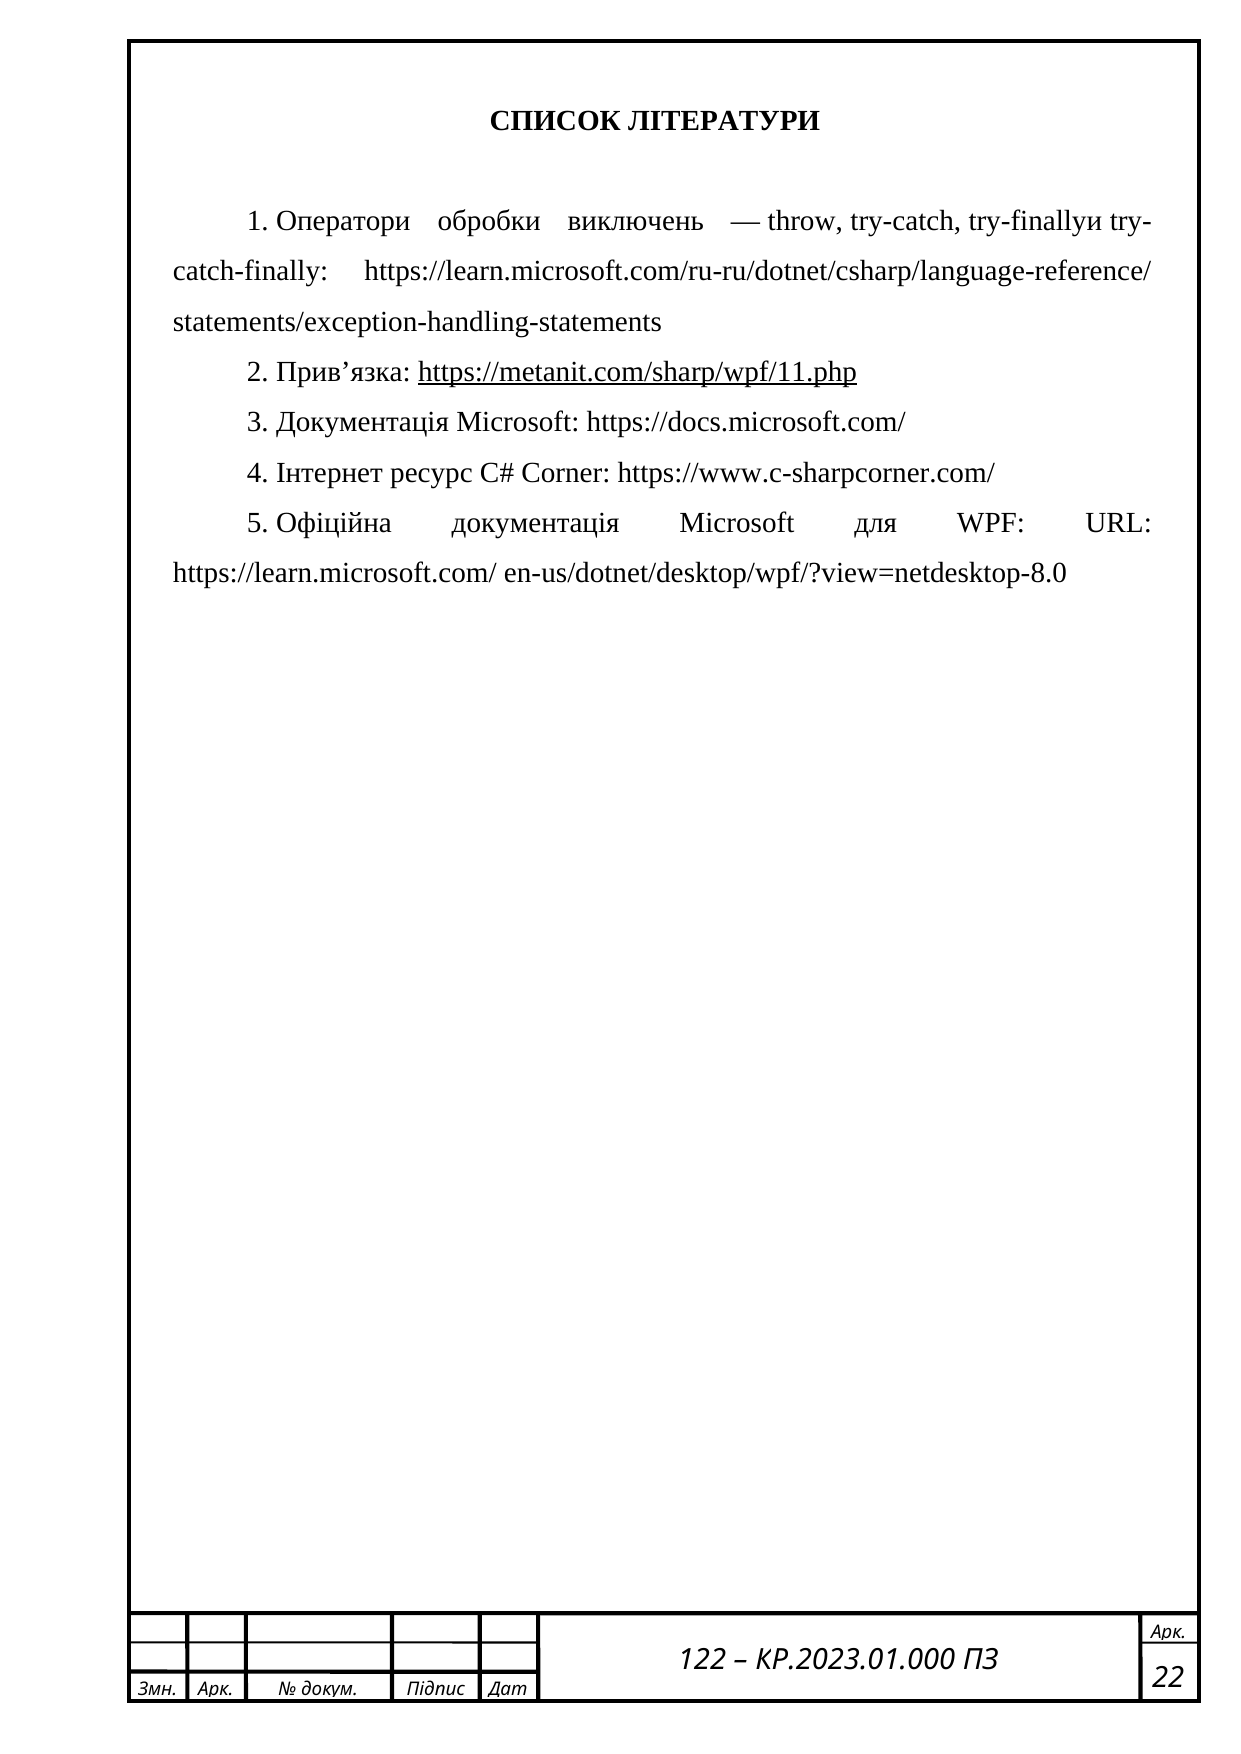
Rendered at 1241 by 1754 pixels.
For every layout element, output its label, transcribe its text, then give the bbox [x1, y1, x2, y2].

text СПИСОК ЛІТЕРАТУРИ [187, 103, 1122, 136]
list Документація Microsoft: https://docs.microsoft.com/ [173, 404, 1152, 438]
list Офіційна документація Microsoft для WPF: URL: https://learn.microsoft.com/ en-us/dotnet/desktop/wpf/?view=netdesktop-8.0 [173, 505, 1152, 589]
list Прив’язка: https://metanit.com/sharp/wpf/11.php [173, 354, 1152, 388]
list Оператори обробки виключень — throw, try-catch, try-finallyи try-catch-finally: https://learn.microsoft.com/ru-ru/dotnet/csharp/language-reference/statements/exception-handling-statements [173, 203, 1152, 337]
list Інтернет ресурс C# Corner: https://www.c-sharpcorner.com/ [173, 455, 1152, 488]
